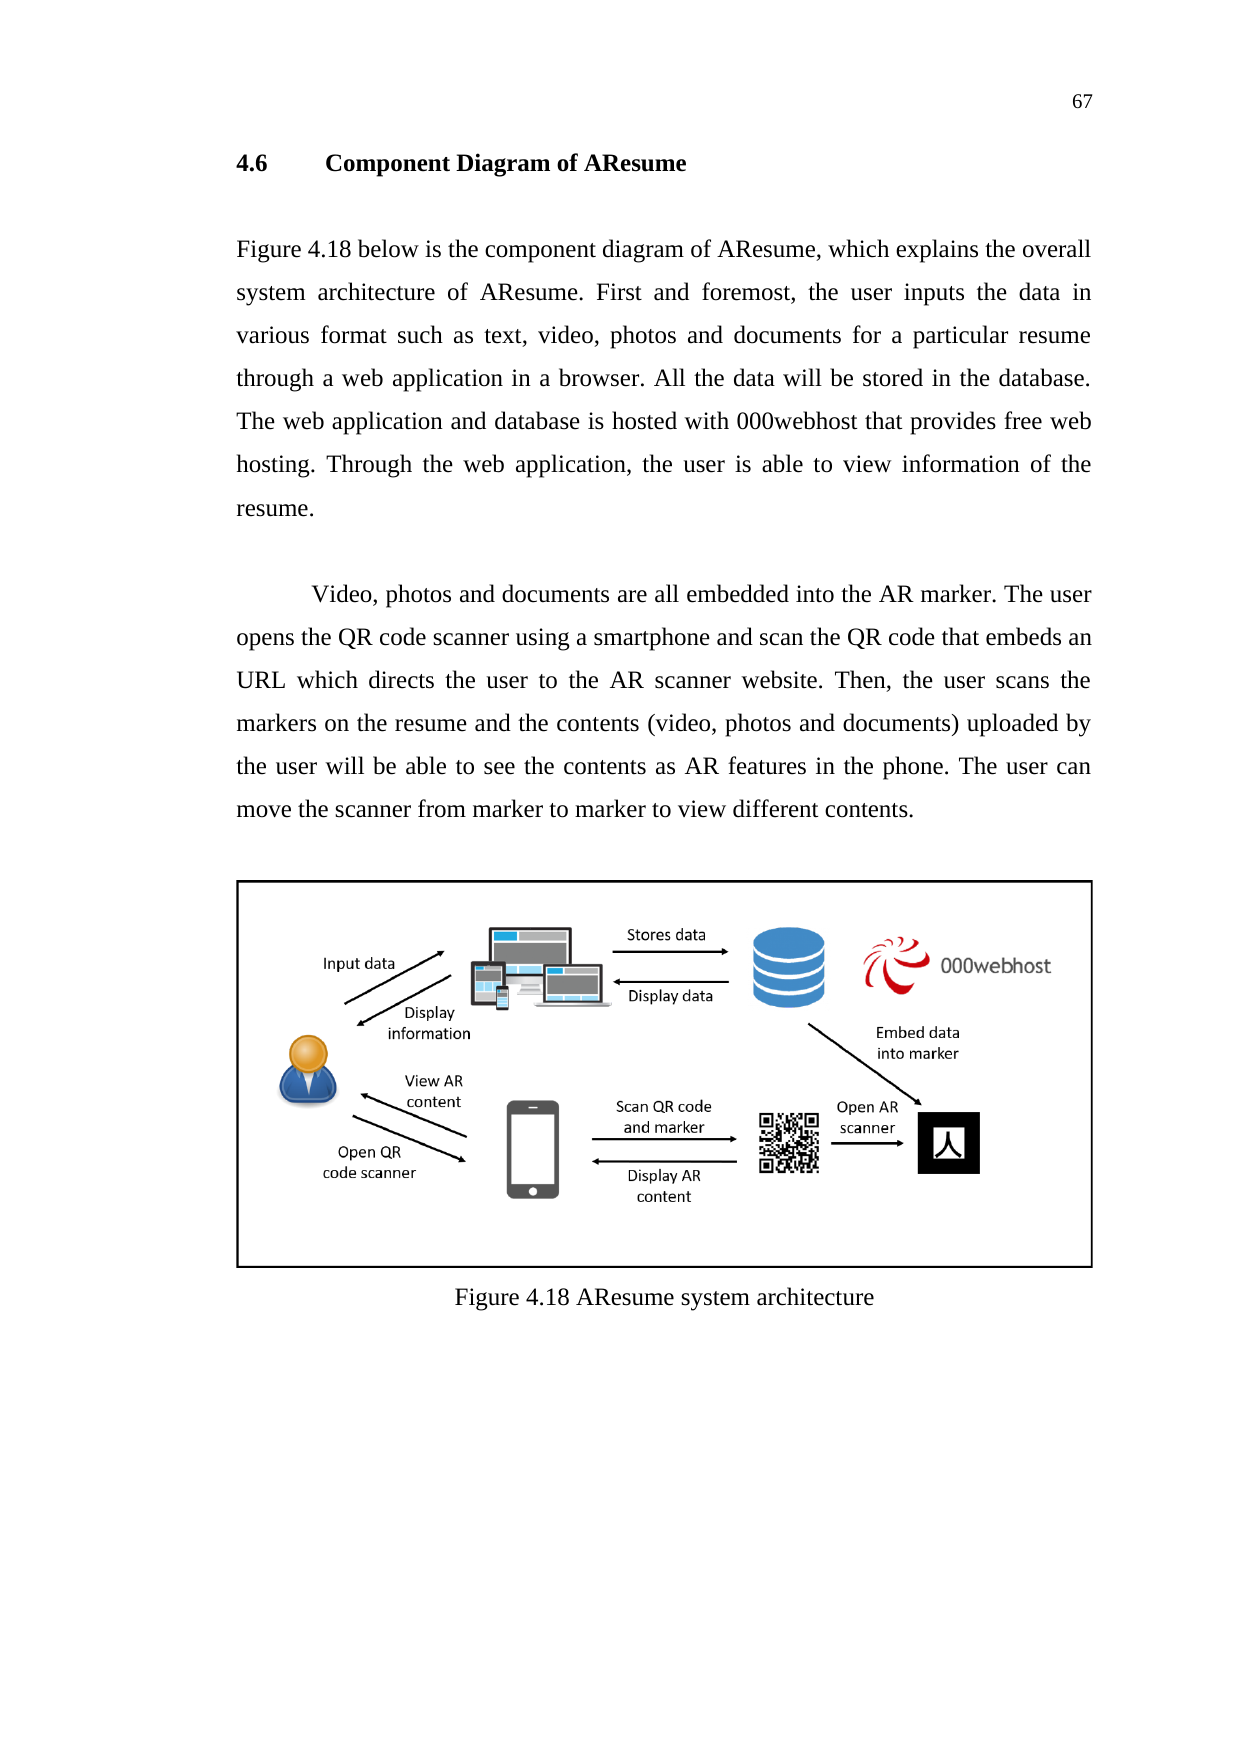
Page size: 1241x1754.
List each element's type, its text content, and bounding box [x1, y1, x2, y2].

text Video, photos and documents are all embedded into the AR marker. The user opens the QR code scanner using a smartphone and scan the QR code that embeds an URL which directs the user to the AR scanner website. Then, the user scans the markers on the resume and the contents (video, photos and documents) uploaded by the user will be able to see the contents as AR features in the phone. The user can move the scanner from marker to marker to view different contents. [236, 579, 1092, 823]
subtitle Component Diagram of AResume [236, 148, 1092, 176]
picture [236, 880, 1093, 1268]
text Figure 4.18 AResume system architecture [236, 1282, 1092, 1311]
text Figure 4.18 below is the component diagram of AResume, which explains the overall system architecture of AResume. First and foremost, the user inputs the data in various format such as text, video, photos and documents for a particular resume through a web application in a browser. All the data will be stored in the database. The web application and database is hosted with 000webhost that provides free web hosting. Through the web application, the user is able to view information of the resume. [236, 234, 1092, 521]
